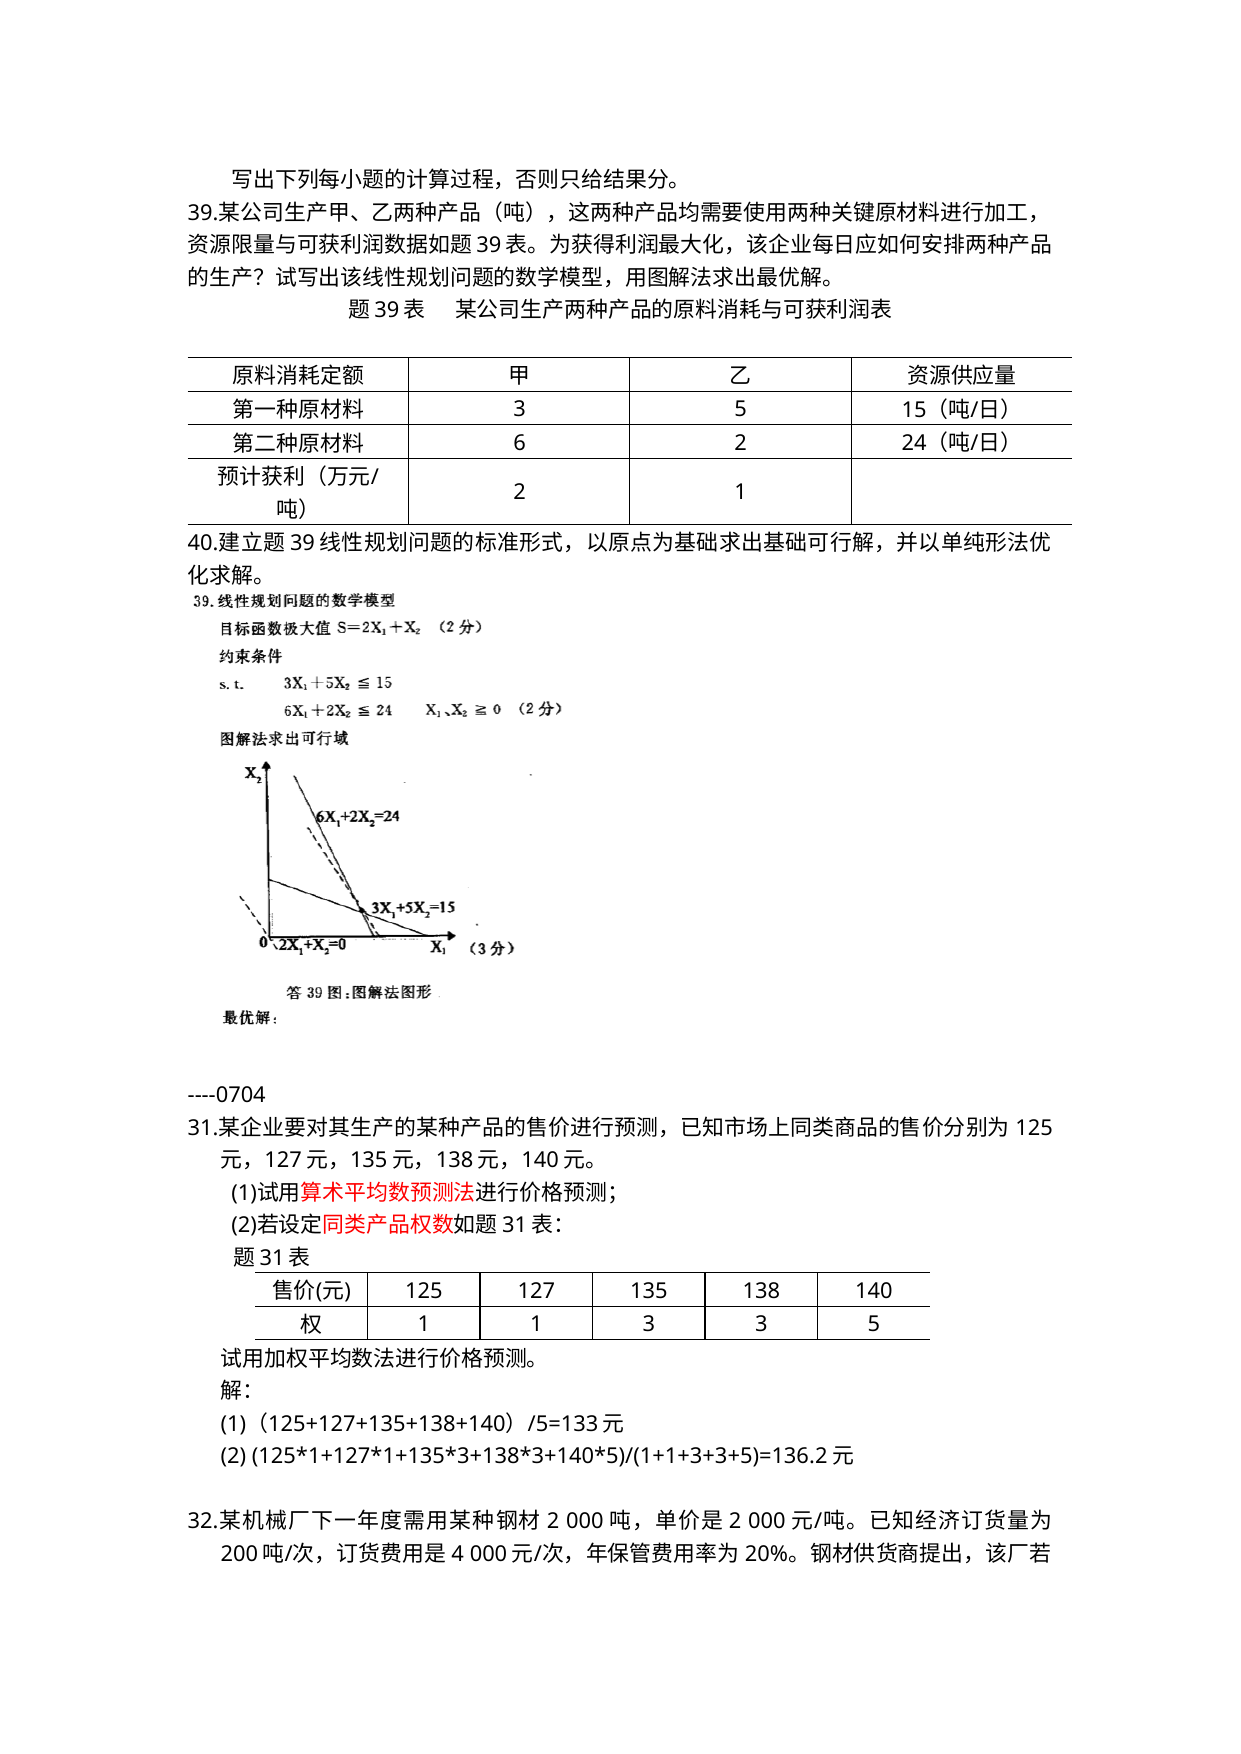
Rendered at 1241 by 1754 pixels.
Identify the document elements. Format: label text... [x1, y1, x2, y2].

picture [187, 589, 568, 1034]
table_cell 1 [368, 1307, 479, 1339]
text 31.某企业要对其生产的某种产品的售价进行预测，已知市场上同类商品的售价分别为125元，127元，135元，138元，140元。 [187, 1110, 1053, 1175]
table_cell 2 [630, 425, 851, 458]
table_header 138 [706, 1273, 817, 1306]
table_cell 2 [409, 459, 629, 524]
text 39.某公司生产甲、乙两种产品（吨），这两种产品均需要使用两种关键原材料进行加工，资源限量与可获利润数据如题39表。为获得利润最大化，该企业每日应如何安排两种产品的生产？试写出该线性规划问题的数学模型，用图解法求出最优解。 [187, 194, 1053, 292]
table_header 乙 [630, 358, 851, 391]
table_header 140 [818, 1273, 930, 1306]
table_cell 3 [409, 392, 629, 424]
text 题31表 [187, 1240, 1053, 1272]
table_header 资源供应量 [852, 358, 1072, 391]
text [187, 1503, 1053, 1568]
table_header 甲 [409, 358, 629, 391]
table_cell 5 [818, 1307, 930, 1339]
table_cell 预计获利（万元/吨） [188, 459, 408, 524]
text 解： [220, 1373, 1053, 1405]
table_cell 5 [630, 392, 851, 424]
table_header 售价(元) [255, 1273, 367, 1306]
table_header 125 [368, 1273, 479, 1306]
text 题39表 某公司生产两种产品的原料消耗与可获利润表 [187, 292, 1053, 324]
table_cell 6 [409, 425, 629, 458]
table_cell 权 [255, 1307, 367, 1339]
text 40.建立题39线性规划问题的标准形式，以原点为基础求出基础可行解，并以单纯形法优化求解。 [187, 525, 1053, 590]
table_cell [852, 459, 1072, 524]
table_cell 第二种原材料 [188, 425, 408, 458]
table_header 135 [593, 1273, 704, 1306]
table_cell 1 [481, 1307, 592, 1339]
text 写出下列每小题的计算过程，否则只给结果分。 [187, 162, 1053, 194]
table_cell 第一种原材料 [188, 392, 408, 424]
table_header 原料消耗定额 [188, 358, 408, 391]
table_cell 1 [630, 459, 851, 524]
text 试用加权平均数法进行价格预测。 [220, 1340, 1053, 1373]
text (2)若设定同类产品权数如题31表： [231, 1207, 1053, 1240]
text ----0704 [187, 1077, 1053, 1110]
table_cell 3 [706, 1307, 817, 1339]
text (2) (125*1+127*1+135*3+138*3+140*5)/(1+1+3+3+5)=136.2元 [220, 1438, 1053, 1470]
text (1)（125+127+135+138+140）/5=133元 [220, 1405, 1053, 1438]
table_cell 3 [593, 1307, 704, 1339]
table_cell 24（吨/日） [852, 425, 1072, 458]
table_header 127 [481, 1273, 592, 1306]
table_cell 15（吨/日） [852, 392, 1072, 424]
text (1)试用算术平均数预测法进行价格预测； [231, 1175, 1053, 1207]
